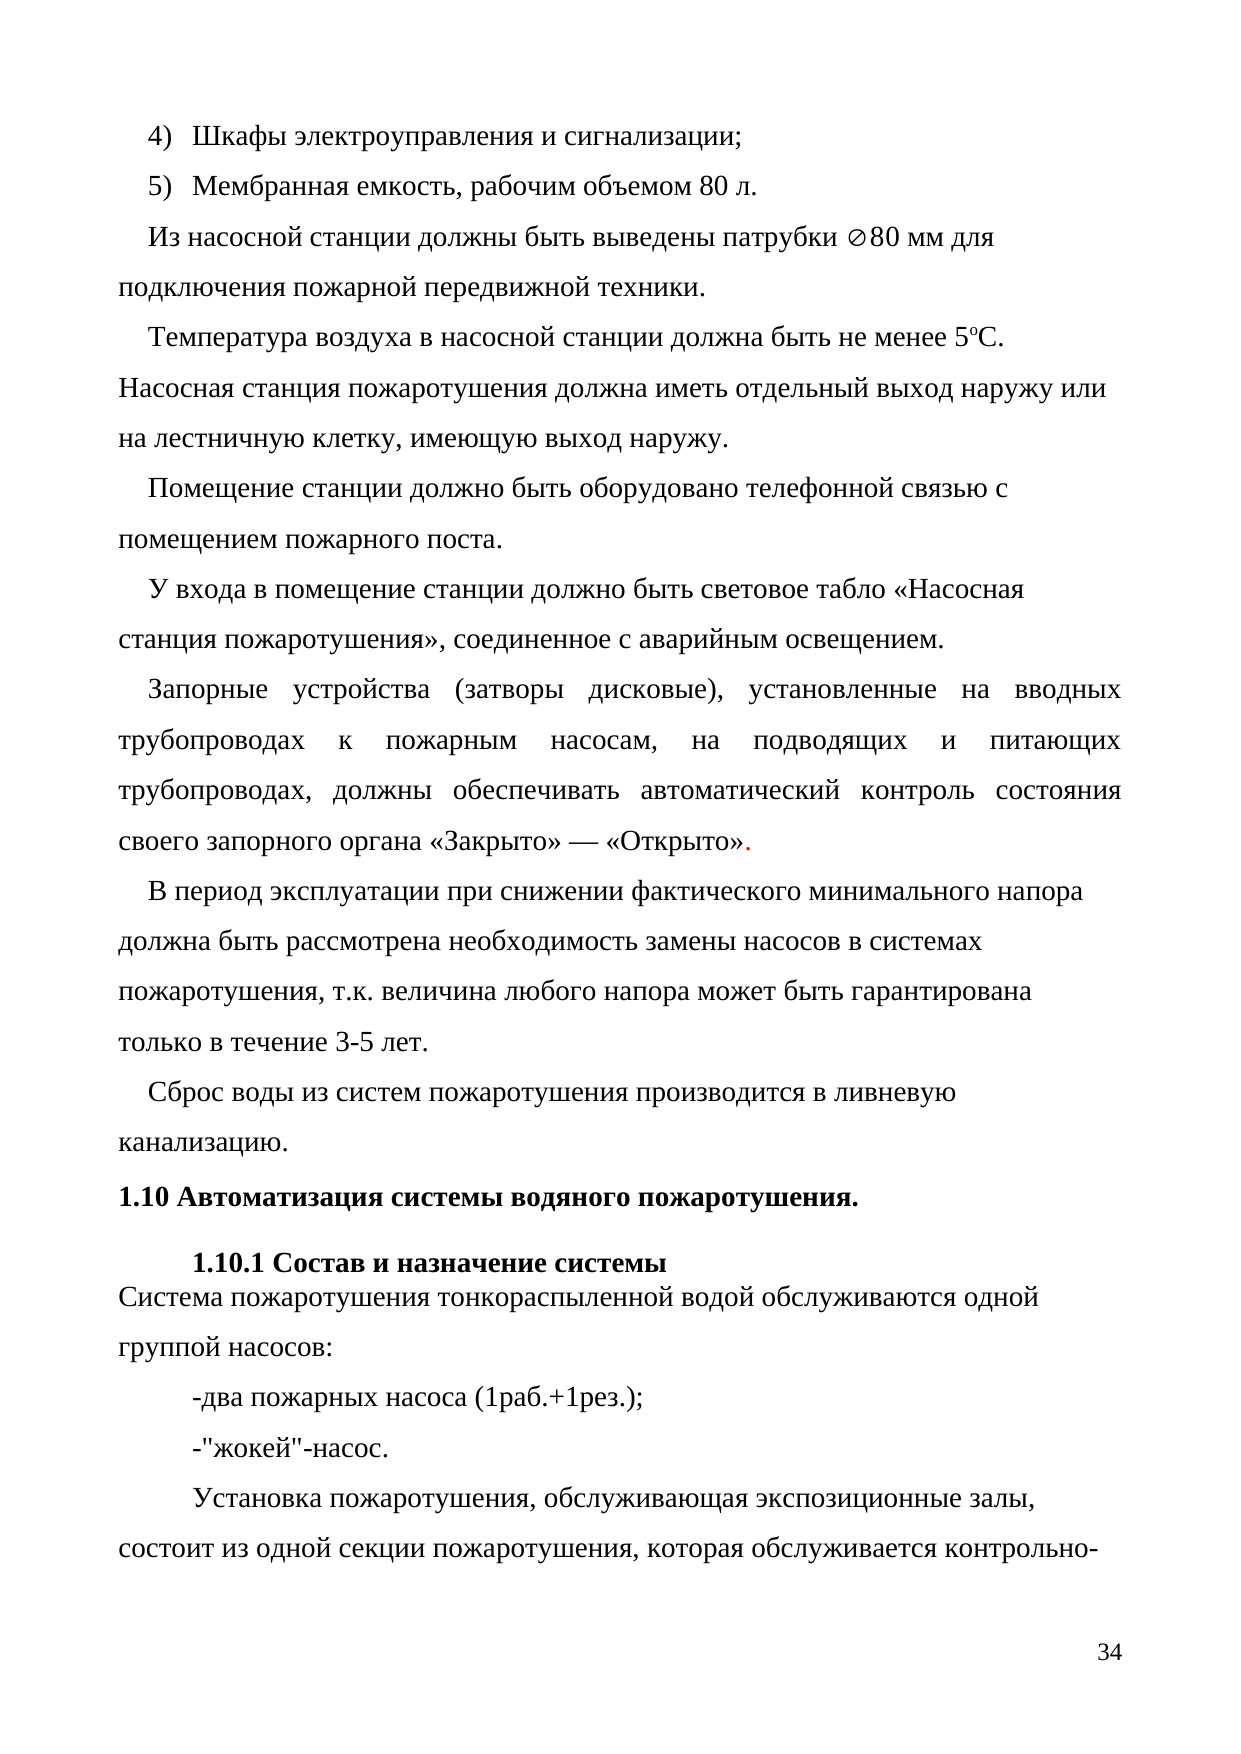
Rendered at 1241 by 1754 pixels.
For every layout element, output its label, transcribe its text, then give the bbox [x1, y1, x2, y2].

list Мембранная емкость, рабочим объемом 80 л. [118, 168, 1122, 202]
text Температура воздуха в насосной станции должна быть не менее 5оС. [118, 319, 1122, 353]
text У входа в помещение станции должно быть световое табло «Насосная станция пожаротушения», соединенное с аварийным освещением. [118, 571, 1122, 655]
text Система пожаротушения тонкораспыленной водой обслуживаются одной группой насосов: [118, 1279, 1122, 1363]
list Шкафы электроуправления и сигнализации; [118, 118, 1122, 152]
text В период эксплуатации при снижении фактического минимального напора должна быть рассмотрена необходимость замены насосов в системах пожаротушения, т.к. величина любого напора может быть гарантирована только в течение 3-5 лет. [118, 873, 1122, 1057]
text -два пожарных насоса (1раб.+1рез.); [118, 1379, 1122, 1413]
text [118, 1480, 1122, 1564]
text -"жокей"-насос. [118, 1430, 1122, 1463]
text Насосная станция пожаротушения должна иметь отдельный выход наружу или на лестничную клетку, имеющую выход наружу. [118, 370, 1122, 454]
text Помещение станции должно быть оборудовано телефонной связью с помещением пожарного поста. [118, 470, 1122, 554]
text Из насосной станции должны быть выведены патрубки 80 мм для подключения пожарной передвижной техники. [118, 219, 1122, 303]
text Сброс воды из систем пожаротушения производится в ливневую канализацию. [118, 1074, 1122, 1158]
subtitle 1.10.1 Состав и назначение системы [118, 1245, 1122, 1279]
text Запорные устройства (затворы дисковые), установленные на вводных трубопроводах к пожарным насосам, на подводящих и питающих трубопроводах, должны обеспечивать автоматический контроль состояния своего запорного органа «Закрыто» — «Открыто». [118, 672, 1122, 856]
subtitle 1.10 Автоматизация системы водяного пожаротушения. [118, 1179, 1122, 1212]
